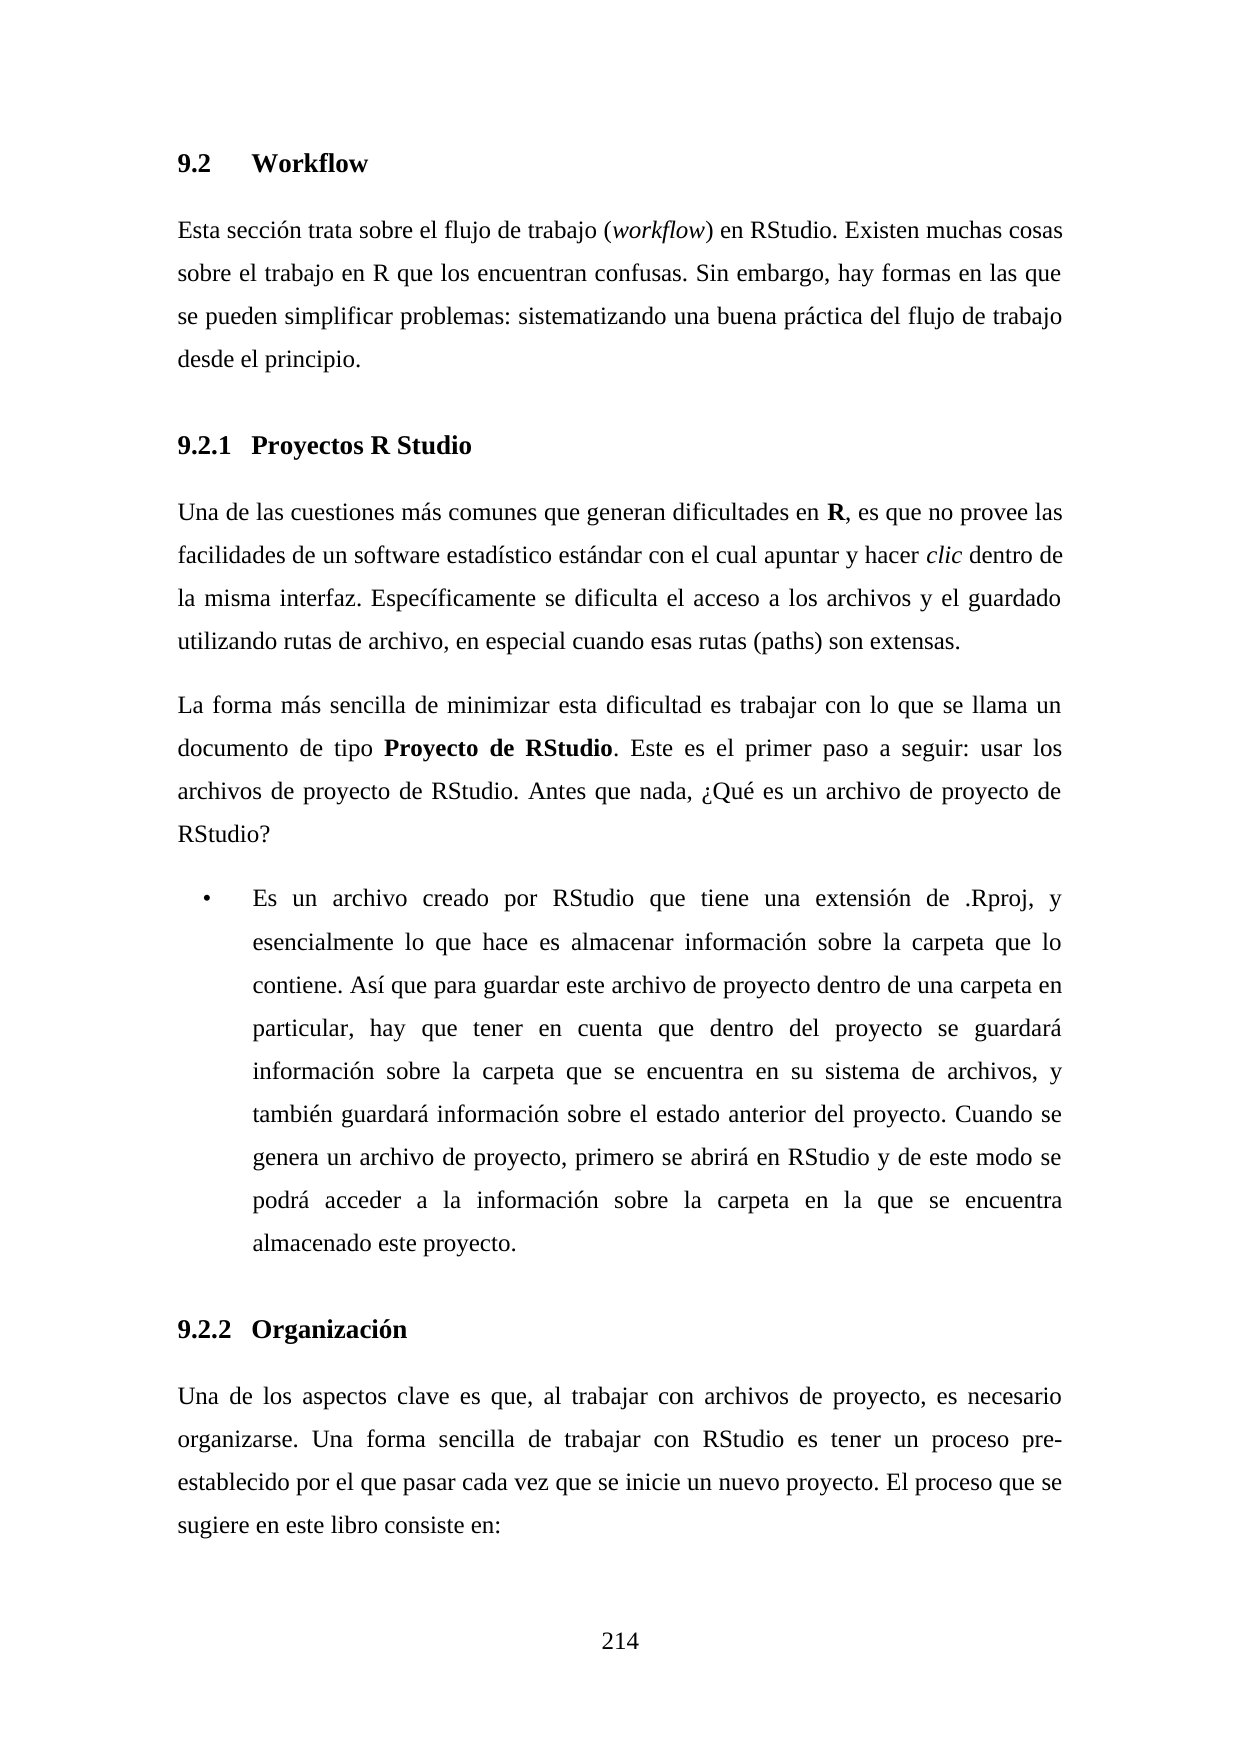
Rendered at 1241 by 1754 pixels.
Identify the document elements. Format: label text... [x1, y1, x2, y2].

list Es un archivo creado por RStudio que tiene una extensión de .Rproj, y esencialmente lo que hace es almacenar información sobre la carpeta que lo contiene. Así que para guardar este archivo de proyecto dentro de una carpeta en particular, hay que tener en cuenta que dentro del proyecto se guardará información sobre la carpeta que se encuentra en su sistema de archivos, y también guardará información sobre el estado anterior del proyecto. Cuando se genera un archivo de proyecto, primero se abrirá en RStudio y de este modo se podrá acceder a la información sobre la carpeta en la que se encuentra almacenado este proyecto. [202, 883, 1063, 1257]
text La forma más sencilla de minimizar esta dificultad es trabajar con lo que se llama un documento de tipo Proyecto de RStudio. Este es el primer paso a seguir: usar los archivos de proyecto de RStudio. Antes que nada, ¿Qué es un archivo de proyecto de RStudio? [177, 690, 1063, 848]
text Una de los aspectos clave es que, al trabajar con archivos de proyecto, es necesario organizarse. Una forma sencilla de trabajar con RStudio es tener un proceso pre-establecido por el que pasar cada vez que se inicie un nuevo proyecto. El proceso que se sugiere en este libro consiste en: [177, 1381, 1063, 1539]
text Esta sección trata sobre el flujo de trabajo (workflow) en RStudio. Existen muchas cosas sobre el trabajo en R que los encuentran confusas. Sin embargo, hay formas en las que se pueden simplificar problemas: sistematizando una buena práctica del flujo de trabajo desde el principio. [177, 215, 1063, 373]
subtitle 9.2 Workflow [177, 148, 1063, 179]
subtitle 9.2.1 Proyectos R Studio [177, 429, 1063, 460]
subtitle 9.2.2 Organización [177, 1313, 1063, 1344]
text Una de las cuestiones más comunes que generan dificultades en R, es que no provee las facilidades de un software estadístico estándar con el cual apuntar y hacer clic dentro de la misma interfaz. Específicamente se dificulta el acceso a los archivos y el guardado utilizando rutas de archivo, en especial cuando esas rutas (paths) son extensas. [177, 497, 1063, 655]
